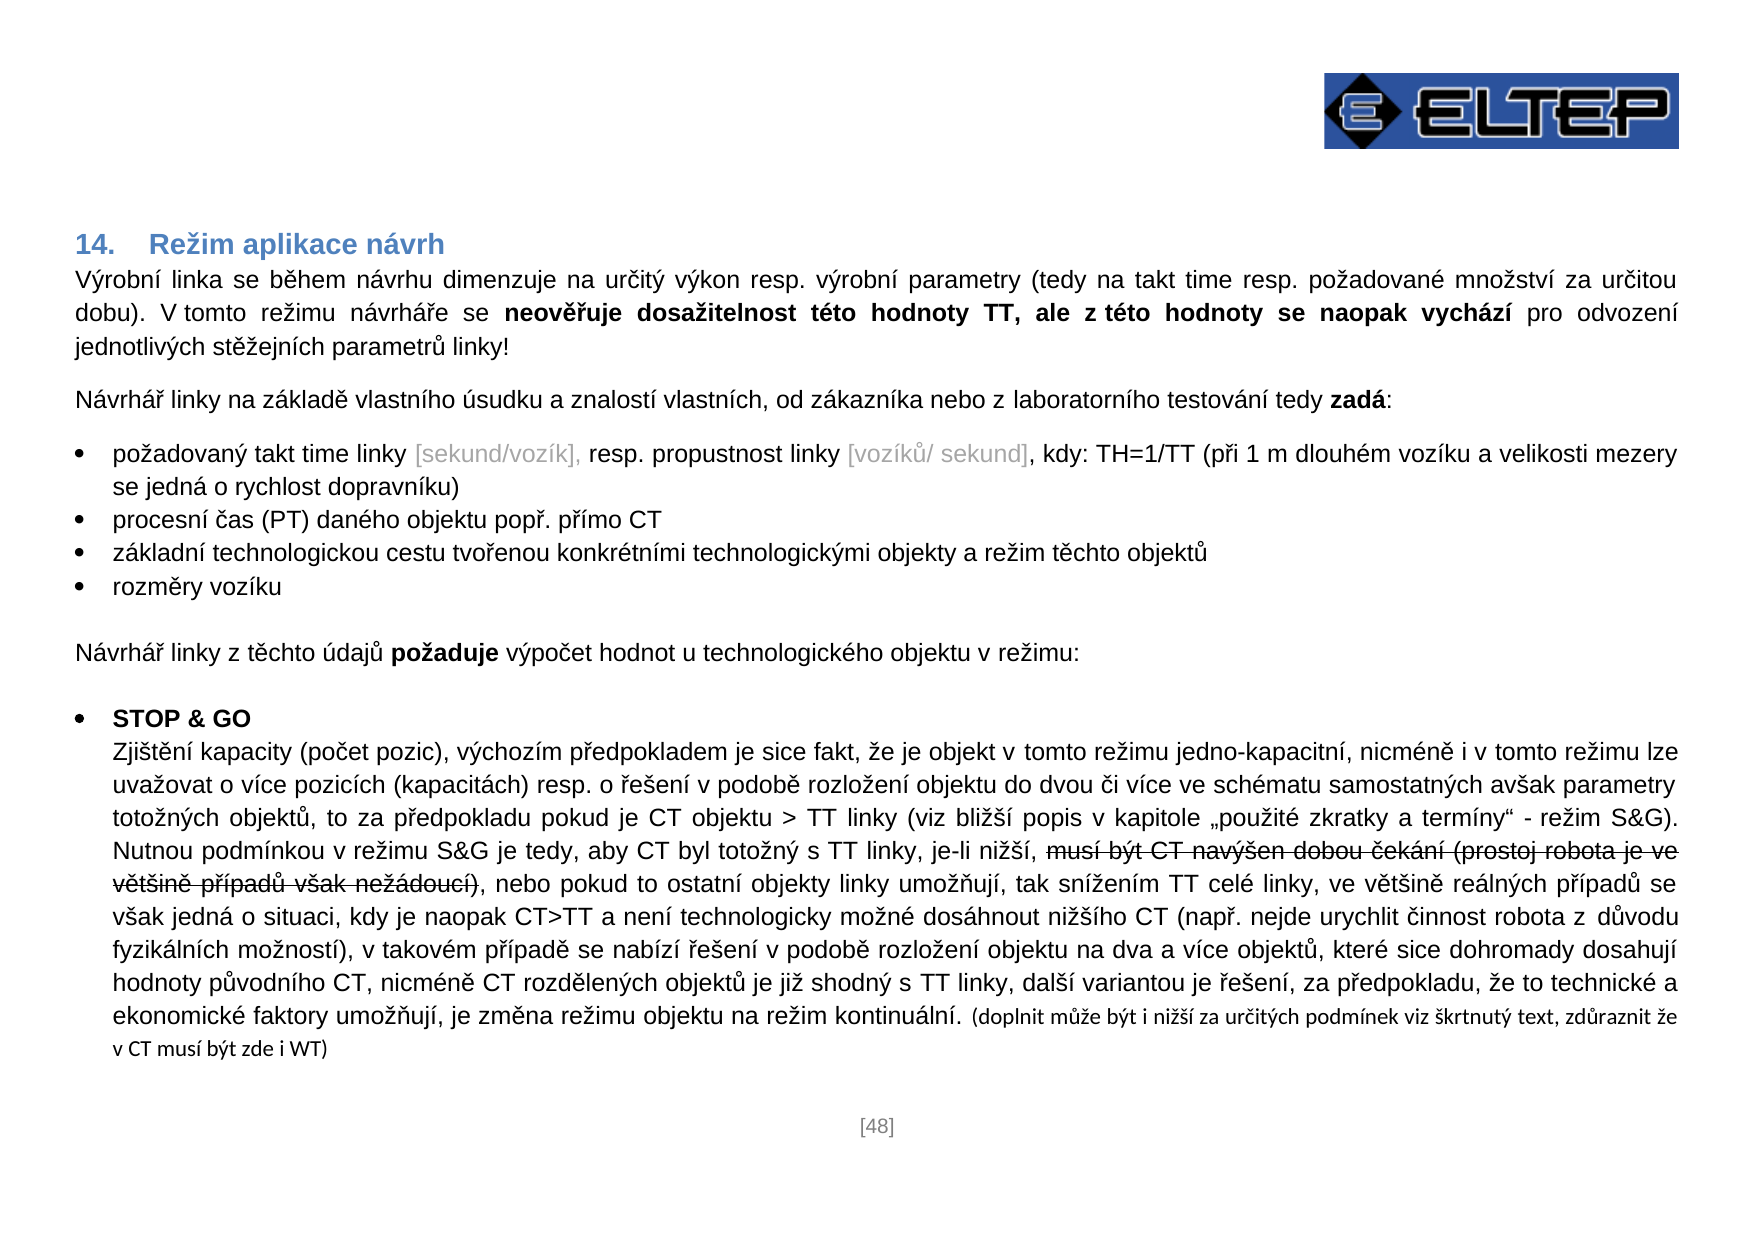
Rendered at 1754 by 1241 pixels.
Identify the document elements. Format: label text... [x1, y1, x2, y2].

list základní technologickou cestu tvořenou konkrétními technologickými objekty a režim těchto objektů [75, 538, 1679, 567]
text Výrobní linka se během návrhu dimenzuje na určitý výkon resp. výrobní parametry (tedy na takt time resp. požadované množství za určitou dobu). V tomto režimu návrháře se neověřuje dosažitelnost této hodnoty TT, ale z této hodnoty se naopak vychází pro odvození jednotlivých stěžejních parametrů linky! [75, 265, 1679, 360]
picture [1324, 73, 1679, 149]
list Návrhář linky z těchto údajů požaduje výpočet hodnot u technologického objektu v režimu: [75, 638, 1679, 666]
subtitle Režim aplikace návrh [75, 227, 1679, 260]
list rozměry vozíku [75, 572, 1679, 600]
list procesní čas (PT) daného objektu popř. přímo CT [75, 505, 1679, 534]
list STOP & GO [75, 704, 1679, 733]
list požadovaný takt time linky [sekund/vozík], resp. propustnost linky [vozíků/ sekund], kdy: TH=1/TT (při 1 m dlouhém vozíku a velikosti mezery se jedná o rychlost dopravníku) [75, 439, 1679, 501]
list Zjištění kapacity (počet pozic), výchozím předpokladem je sice fakt, že je objekt v tomto režimu jedno-kapacitní, nicméně i v tomto režimu lze uvažovat o více pozicích (kapacitách) resp. o řešení v podobě rozložení objektu do dvou či více ve schématu samostatných avšak parametry totožných objektů, to za předpokladu pokud je CT objektu > TT linky (viz bližší popis v kapitole „použité zkratky a termíny“ - režim S&G). Nutnou podmínkou v režimu S&G je tedy, aby CT byl totožný s TT linky, je-li nižší, musí být CT navýšen dobou čekání (prostoj robota je ve většině případů však nežádoucí), nebo pokud to ostatní objekty linky umožňují, tak snížením TT celé linky, ve většině reálných případů se však jedná o situaci, kdy je naopak CT>TT a není technologicky možné dosáhnout nižšího CT (např. nejde urychlit činnost robota z důvodu fyzikálních možností), v takovém případě se nabízí řešení v podobě rozložení objektu na dva a více objektů, které sice dohromady dosahují hodnoty původního CT, nicméně CT rozdělených objektů je již shodný s TT linky, další variantou je řešení, za předpokladu, že to technické a ekonomické faktory umožňují, je změna režimu objektu na režim kontinuální. (doplnit může být i nižší za určitých podmínek viz škrtnutý text, zdůraznit že v CT musí být zde i WT) [112, 737, 1679, 1062]
text Návrhář linky na základě vlastního úsudku a znalostí vlastních, od zákazníka nebo z laboratorního testování tedy zadá: [75, 385, 1679, 414]
